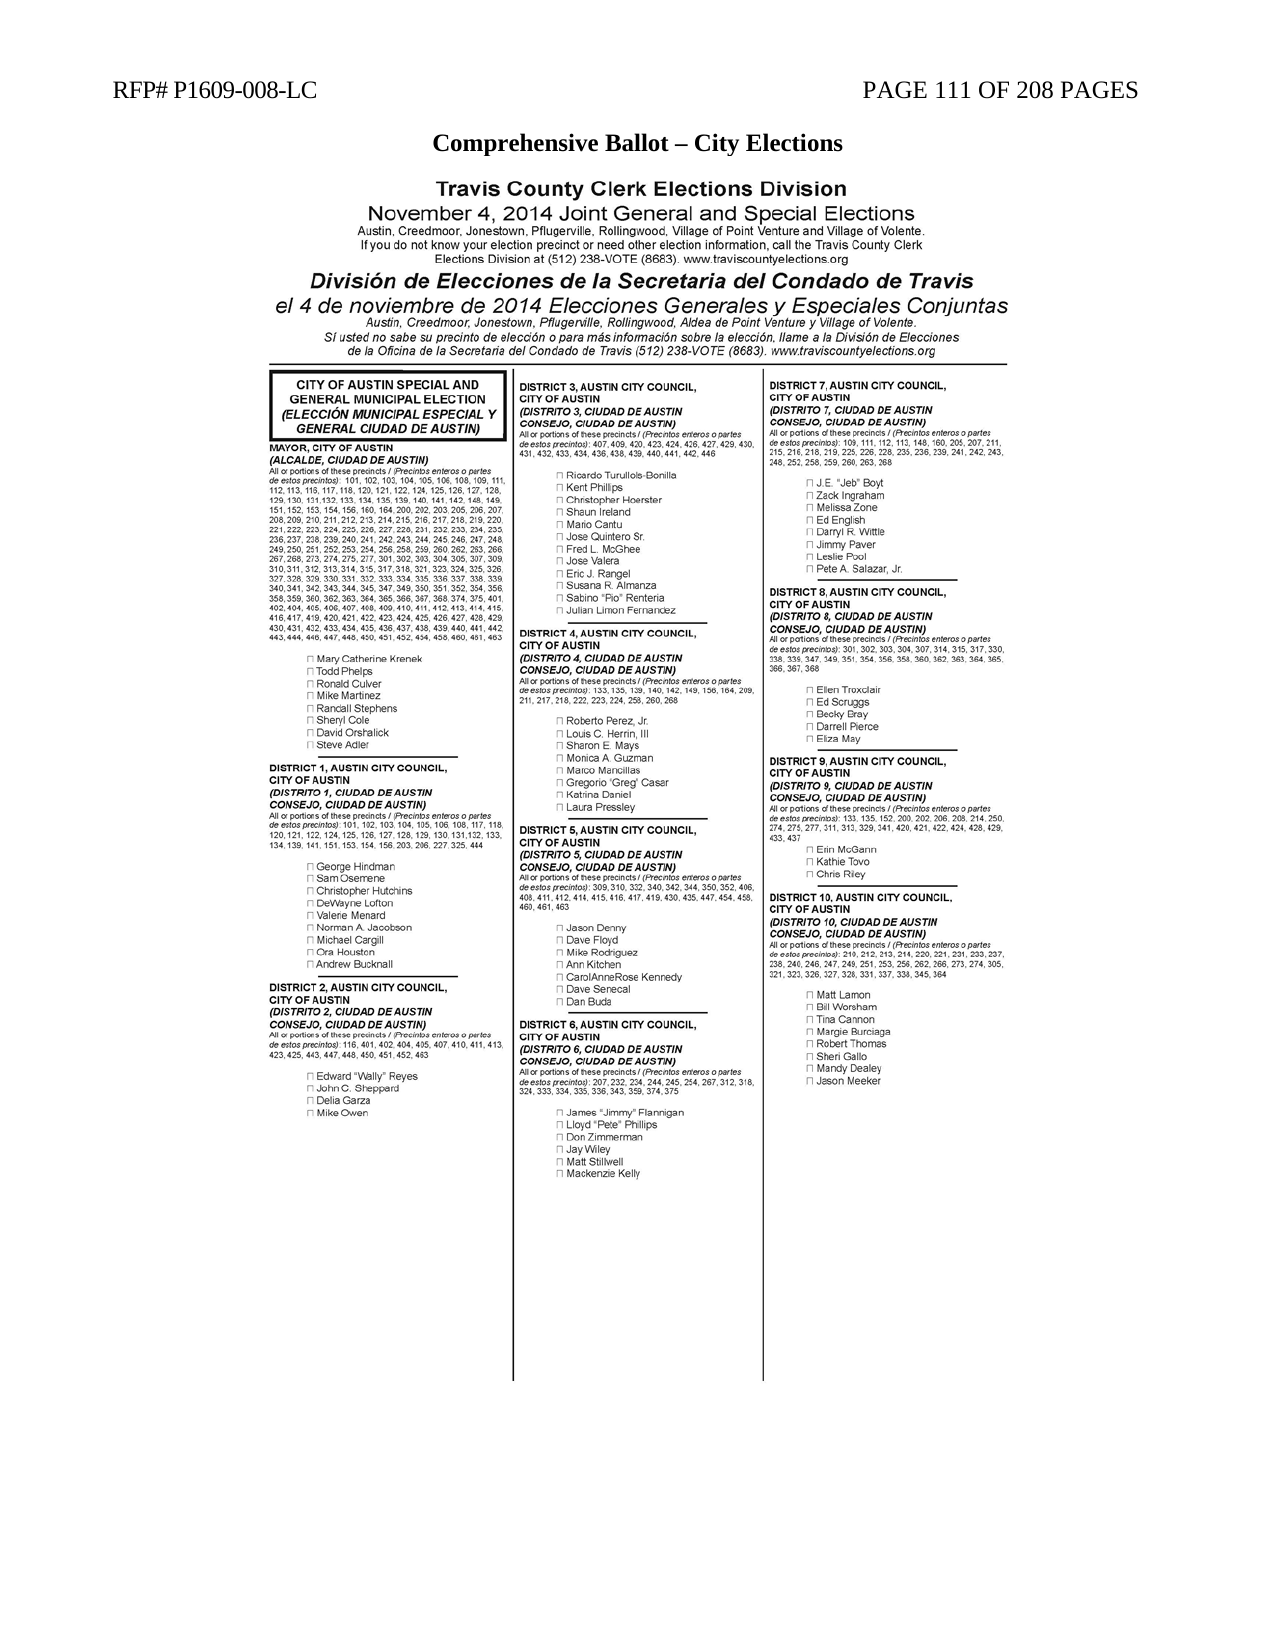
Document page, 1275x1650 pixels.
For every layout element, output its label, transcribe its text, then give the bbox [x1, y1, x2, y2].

picture [232, 156, 1043, 1407]
text Comprehensive Ballot – City Elections [112, 128, 1162, 157]
